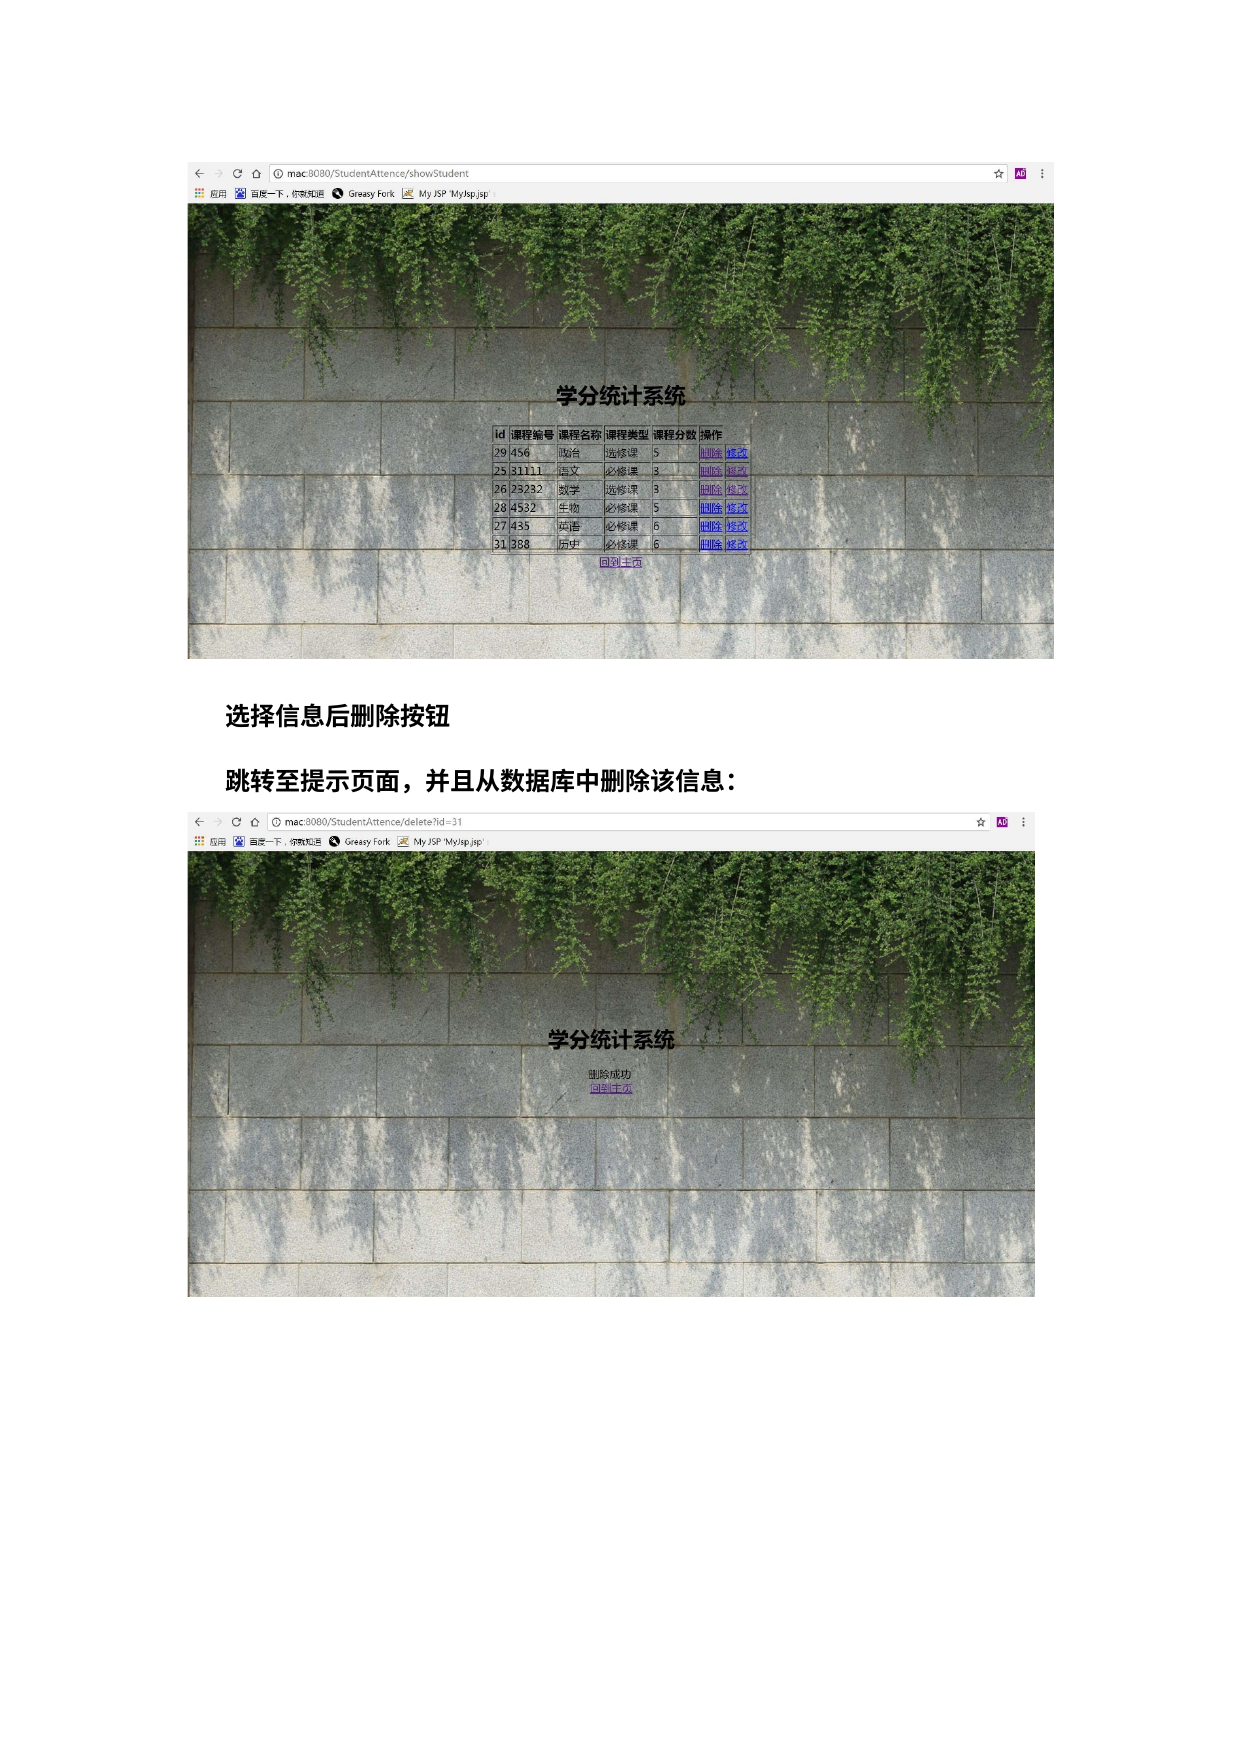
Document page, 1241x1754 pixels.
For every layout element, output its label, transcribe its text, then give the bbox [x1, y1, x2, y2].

picture [187, 812, 1035, 1297]
text 选择信息后删除按钮 [225, 682, 1053, 747]
picture [187, 162, 1054, 659]
text 跳转至提示页面，并且从数据库中删除该信息： [225, 747, 1053, 812]
